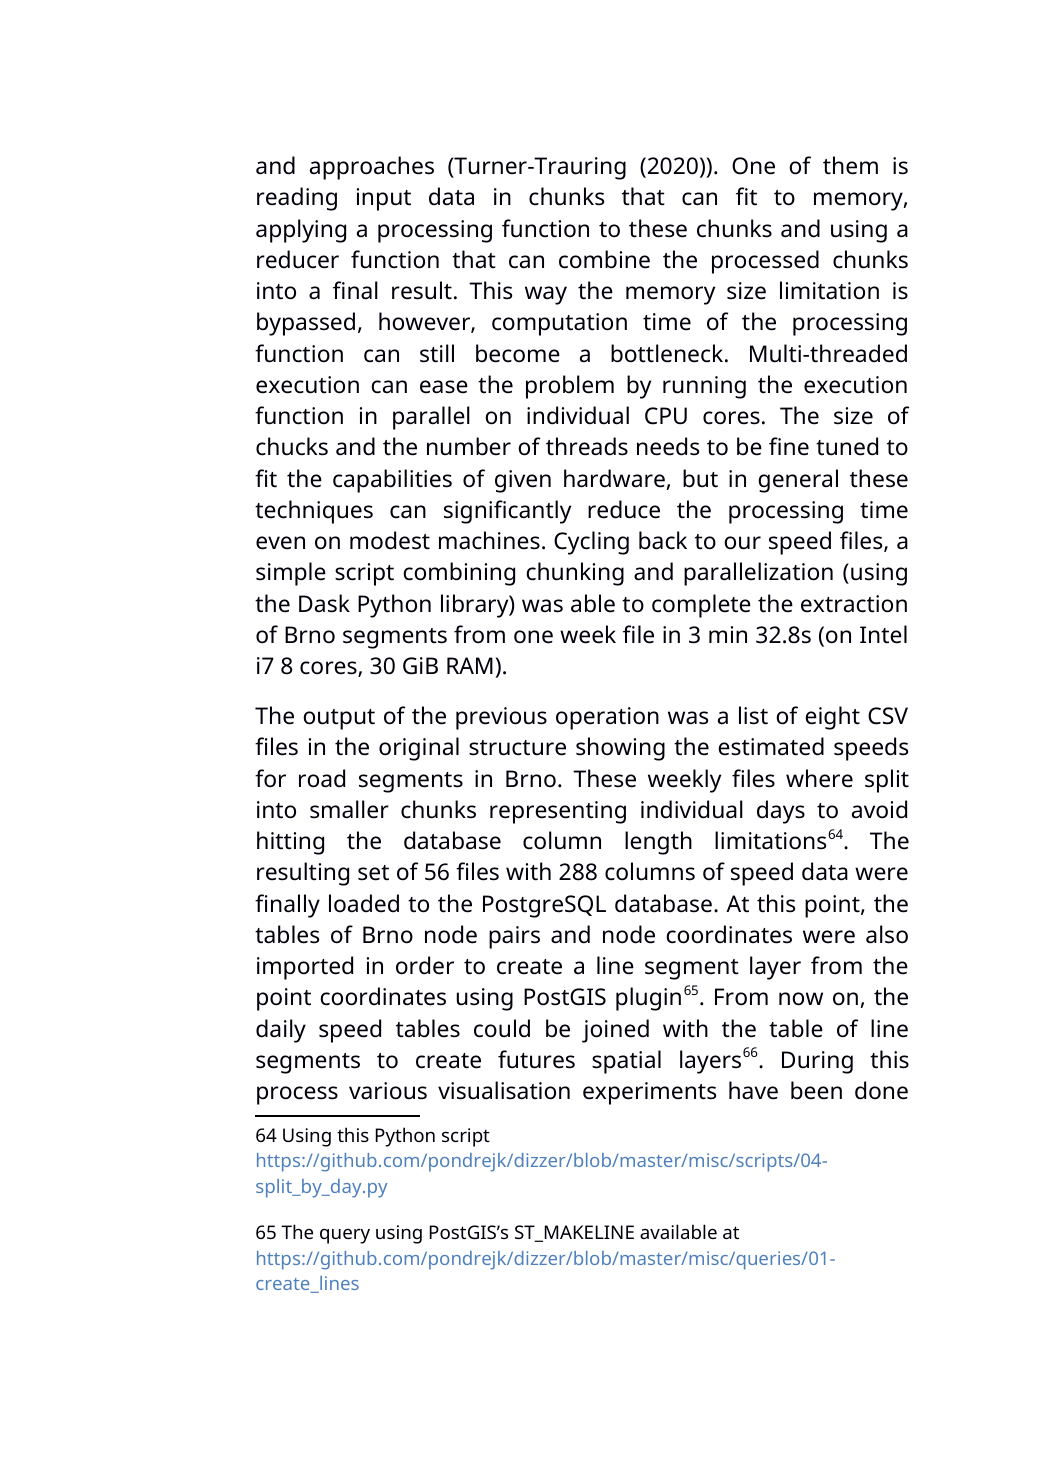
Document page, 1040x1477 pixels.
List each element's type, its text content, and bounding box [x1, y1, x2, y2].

text Such task is reminiscent of situations described in the Small big data manifesto (Voss, Lvov, & Lewis (2012)) — even though the big data is mainly associated with large scale clustered infrastructure, individuals increasingly come across situations when they need to process large dataset only with a single machine at their hands. Setting up a cluster of machines is not viable for many applications due to financial, time or skillset demands. For one-time processing of data that does not fit into memory, we are left with a range of simple but often efficient computing tools and approaches (Turner-Trauring (2020)). One of them is reading input data in chunks that can fit to memory, applying a processing function to these chunks and using a reducer function that can combine the processed chunks into a final result. This way the memory size limitation is bypassed, however, computation time of the processing function can still become a bottleneck. Multi-threaded execution can ease the problem by running the execution function in parallel on individual CPU cores. The size of chucks and the number of threads needs to be fine tuned to fit the capabilities of given hardware, but in general these techniques can significantly reduce the processing time even on modest machines. Cycling back to our speed files, a simple script combining chunking and parallelization (using the Dask Python library) was able to complete the extraction of Brno segments from one week file in 3 min 32.8s (on Intel i7 8 cores, 30 GiB RAM). [255, 150, 910, 681]
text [255, 700, 910, 1106]
